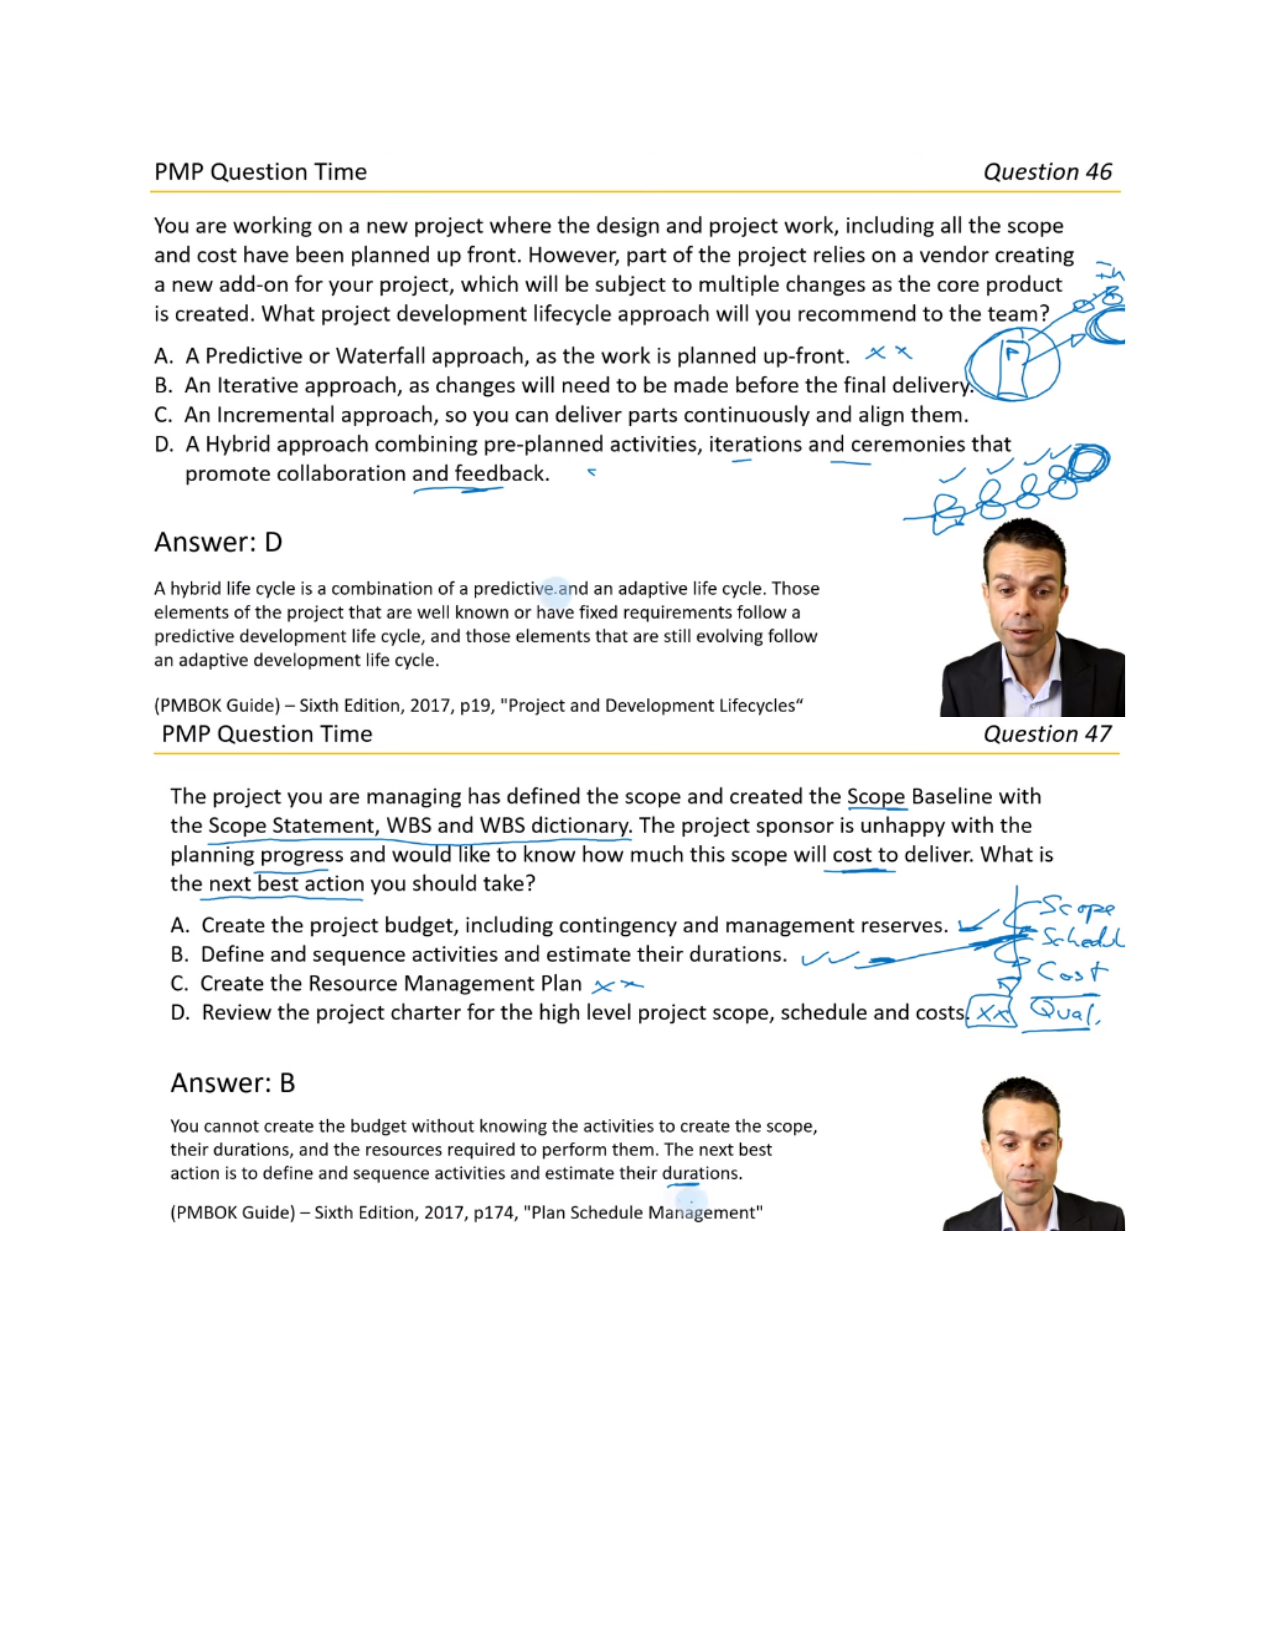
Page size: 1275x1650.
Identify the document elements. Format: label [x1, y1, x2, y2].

picture [150, 150, 1125, 717]
picture [150, 720, 1125, 1231]
